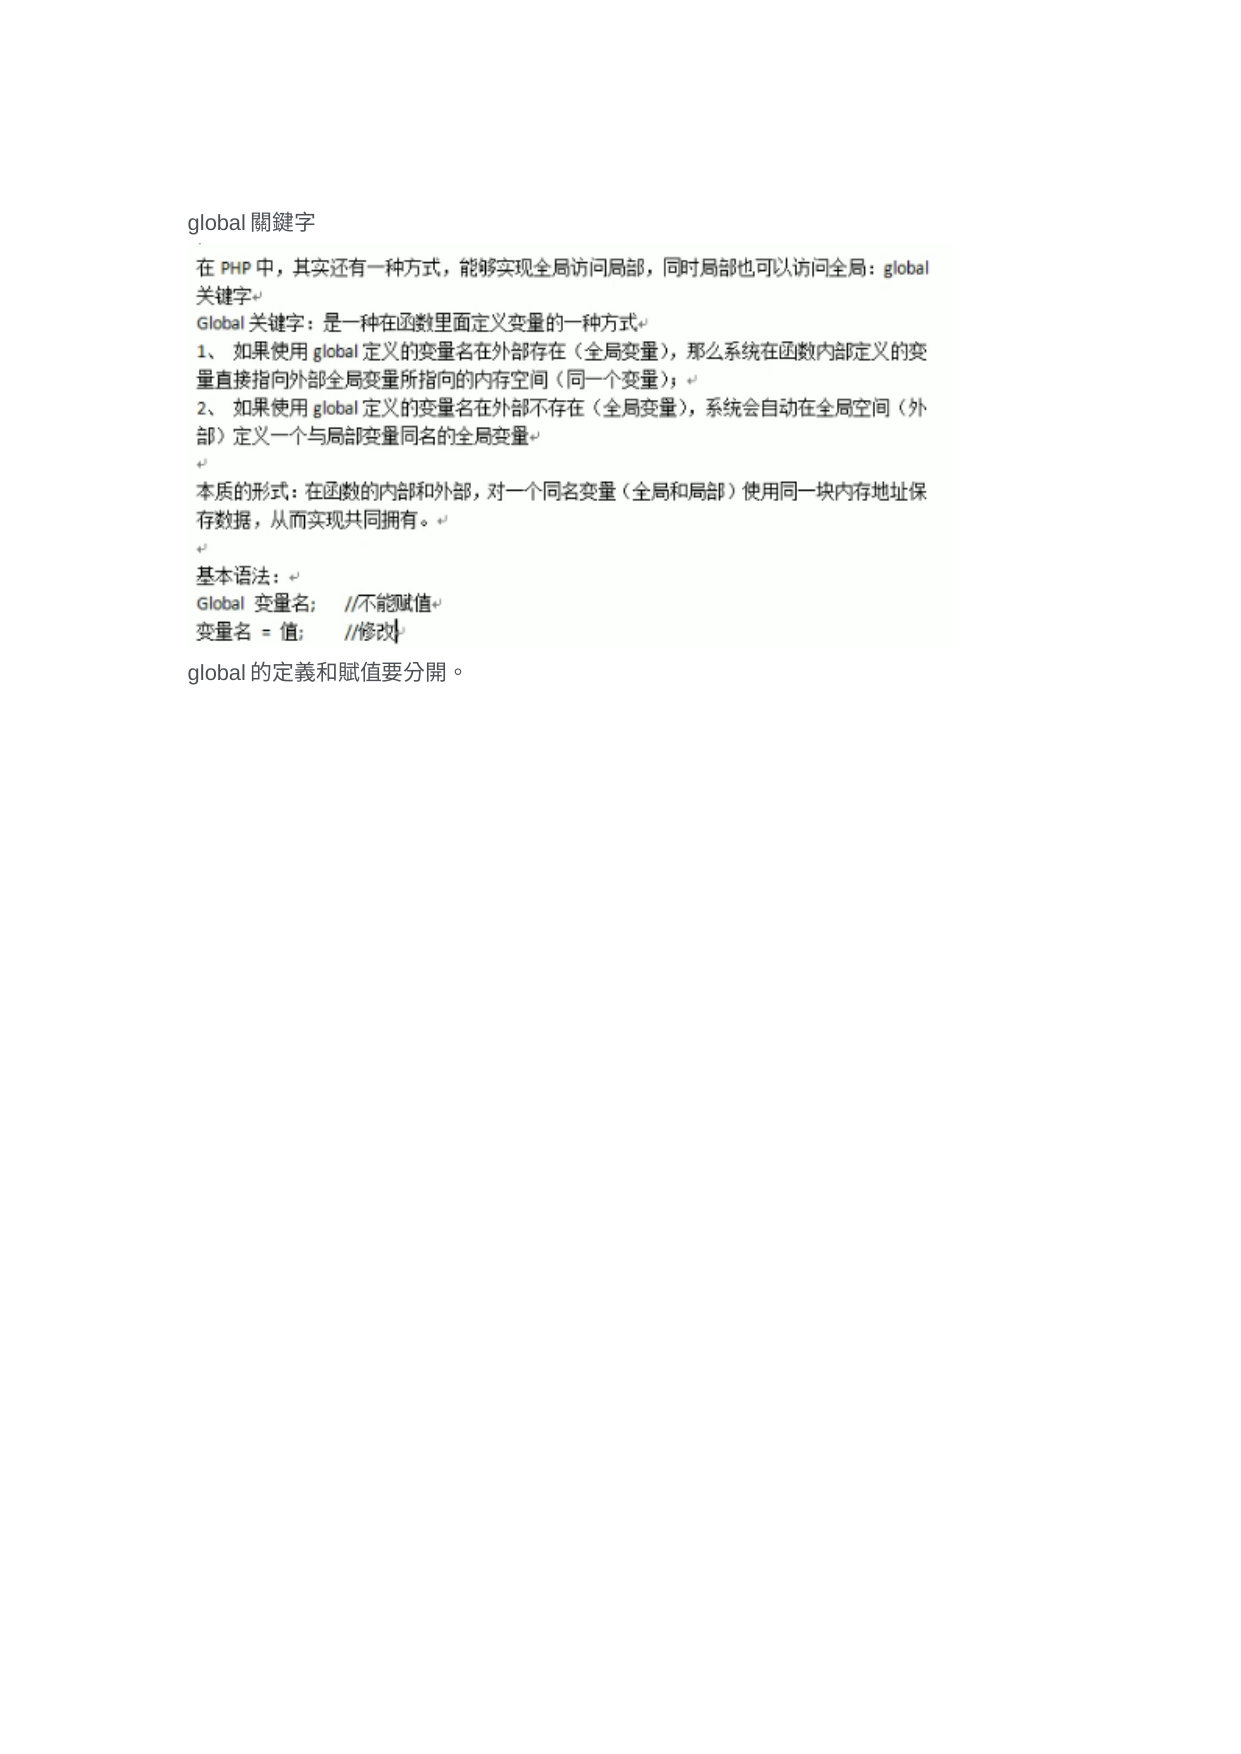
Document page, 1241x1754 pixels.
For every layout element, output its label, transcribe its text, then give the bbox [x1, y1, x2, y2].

picture [187, 243, 953, 649]
text global的定義和賦值要分開。 [187, 652, 1053, 689]
text global關鍵字 [187, 202, 1053, 239]
